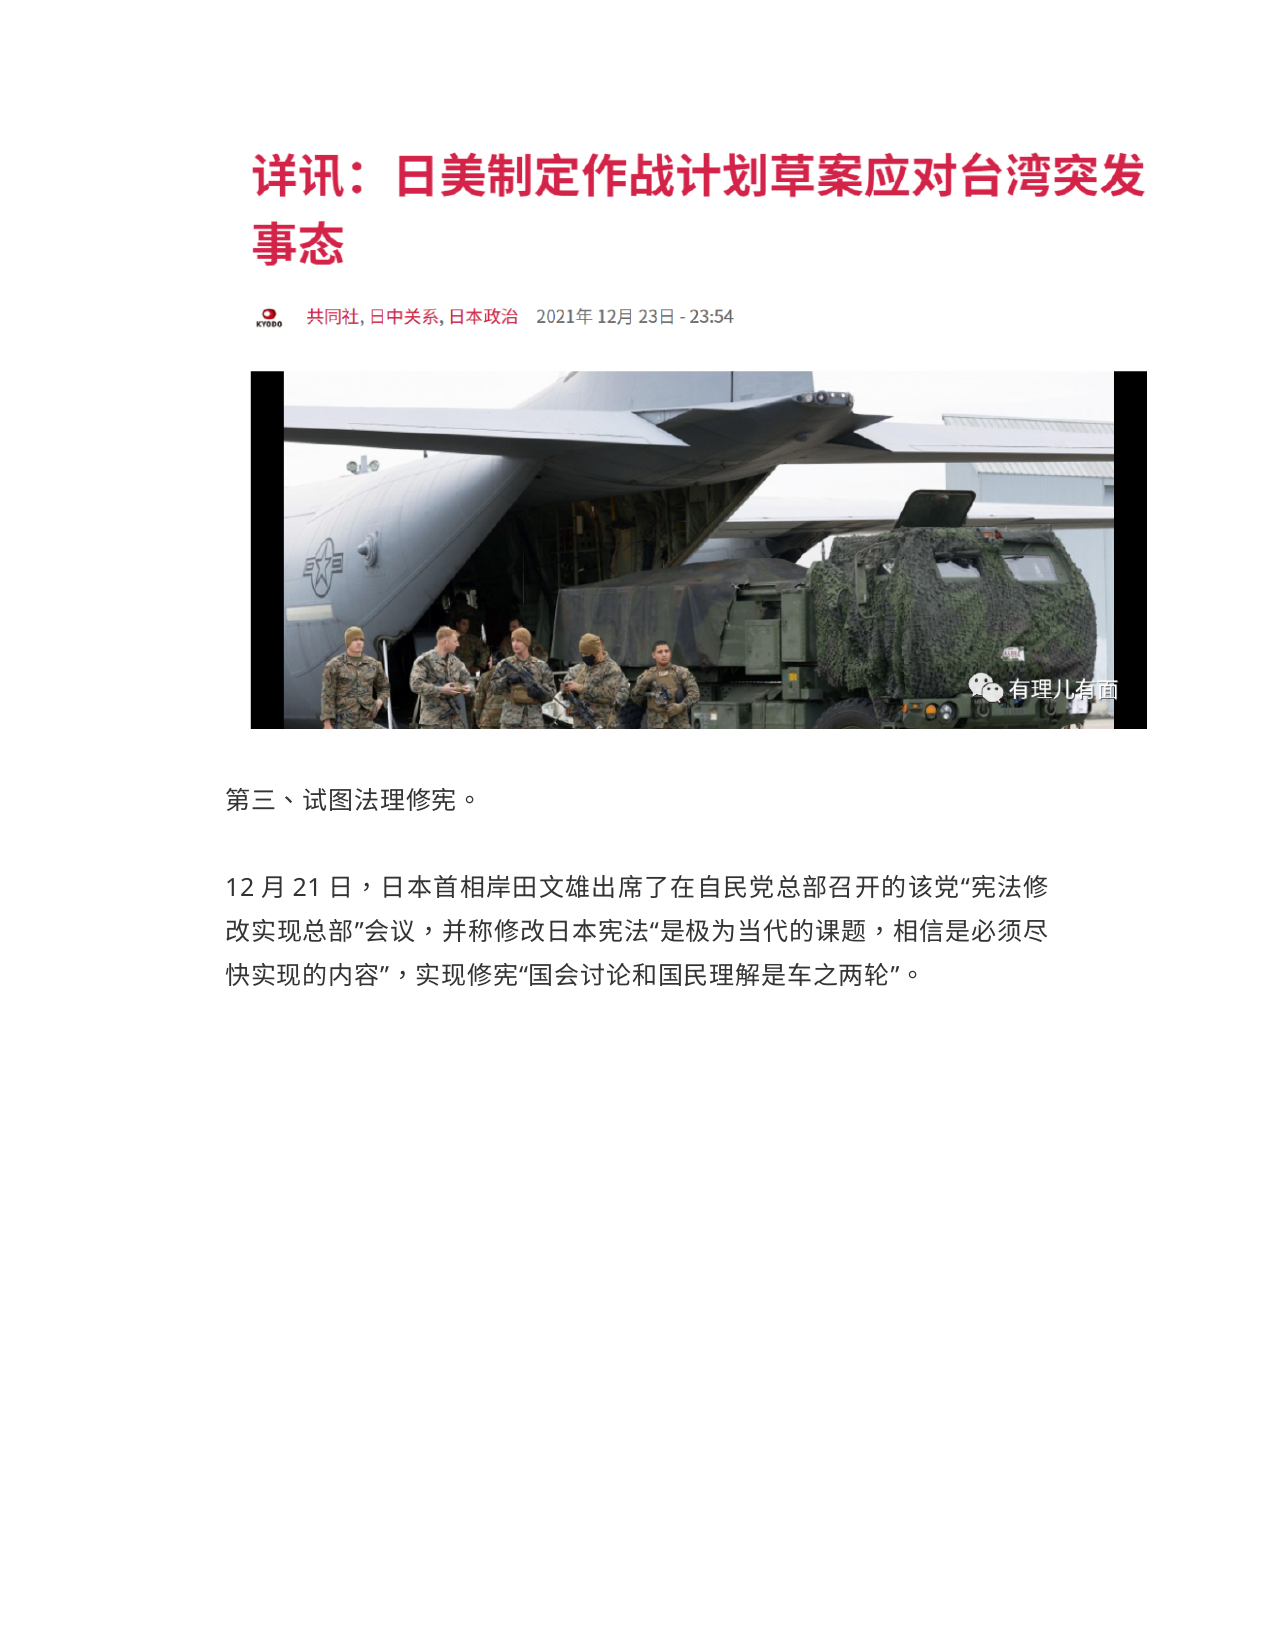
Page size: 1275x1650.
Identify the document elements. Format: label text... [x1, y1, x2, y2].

text 12月21日，日本首相岸田文雄出席了在自民党总部召开的该党“宪法修改实现总部”会议，并称修改日本宪法“是极为当代的课题，相信是必须尽快实现的内容”，实现修宪“国会讨论和国民理解是车之两轮”。 [225, 860, 1050, 991]
text 第三、试图法理修宪。 [225, 773, 1050, 816]
picture [243, 150, 1148, 729]
